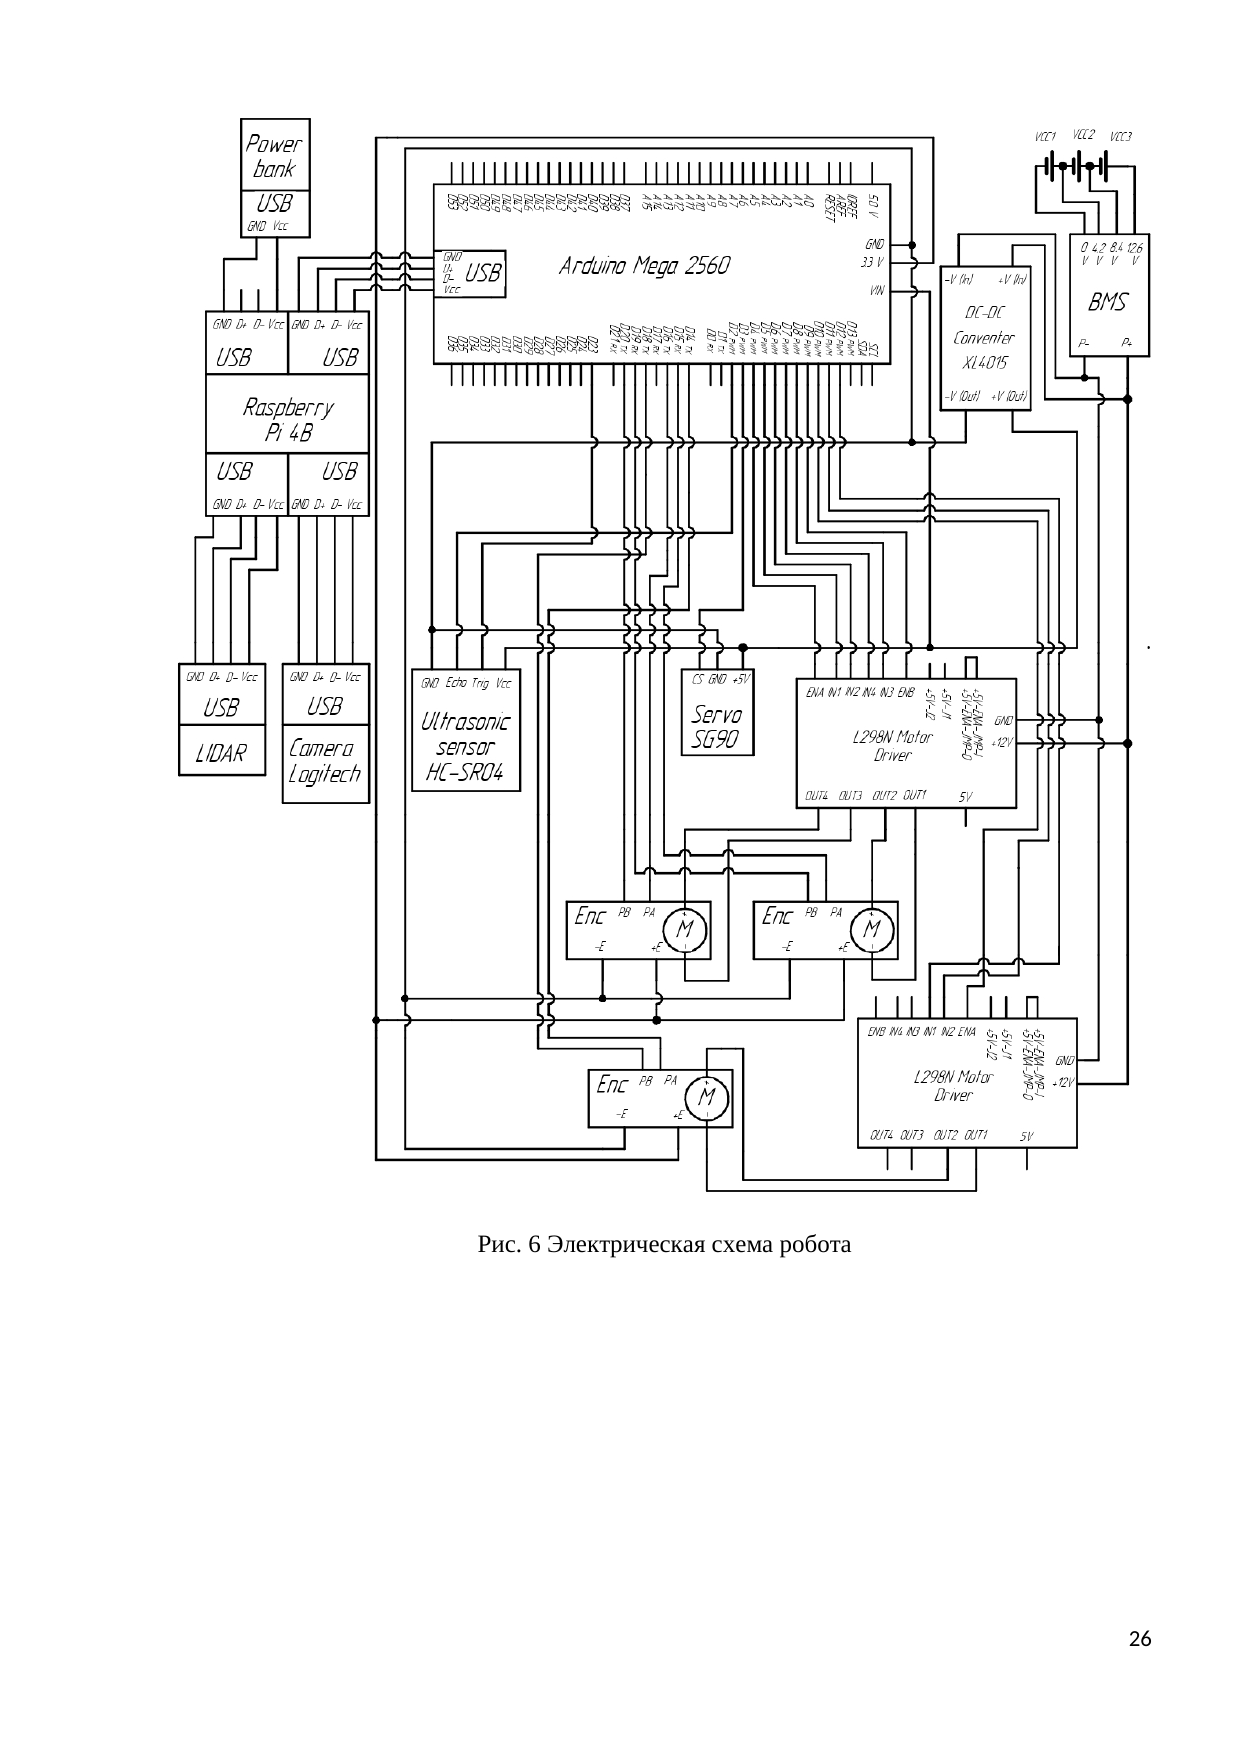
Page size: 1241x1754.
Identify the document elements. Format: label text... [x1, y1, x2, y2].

picture [177, 118, 1151, 1213]
text Рис. 6 Электрическая схема робота [177, 1229, 1152, 1258]
